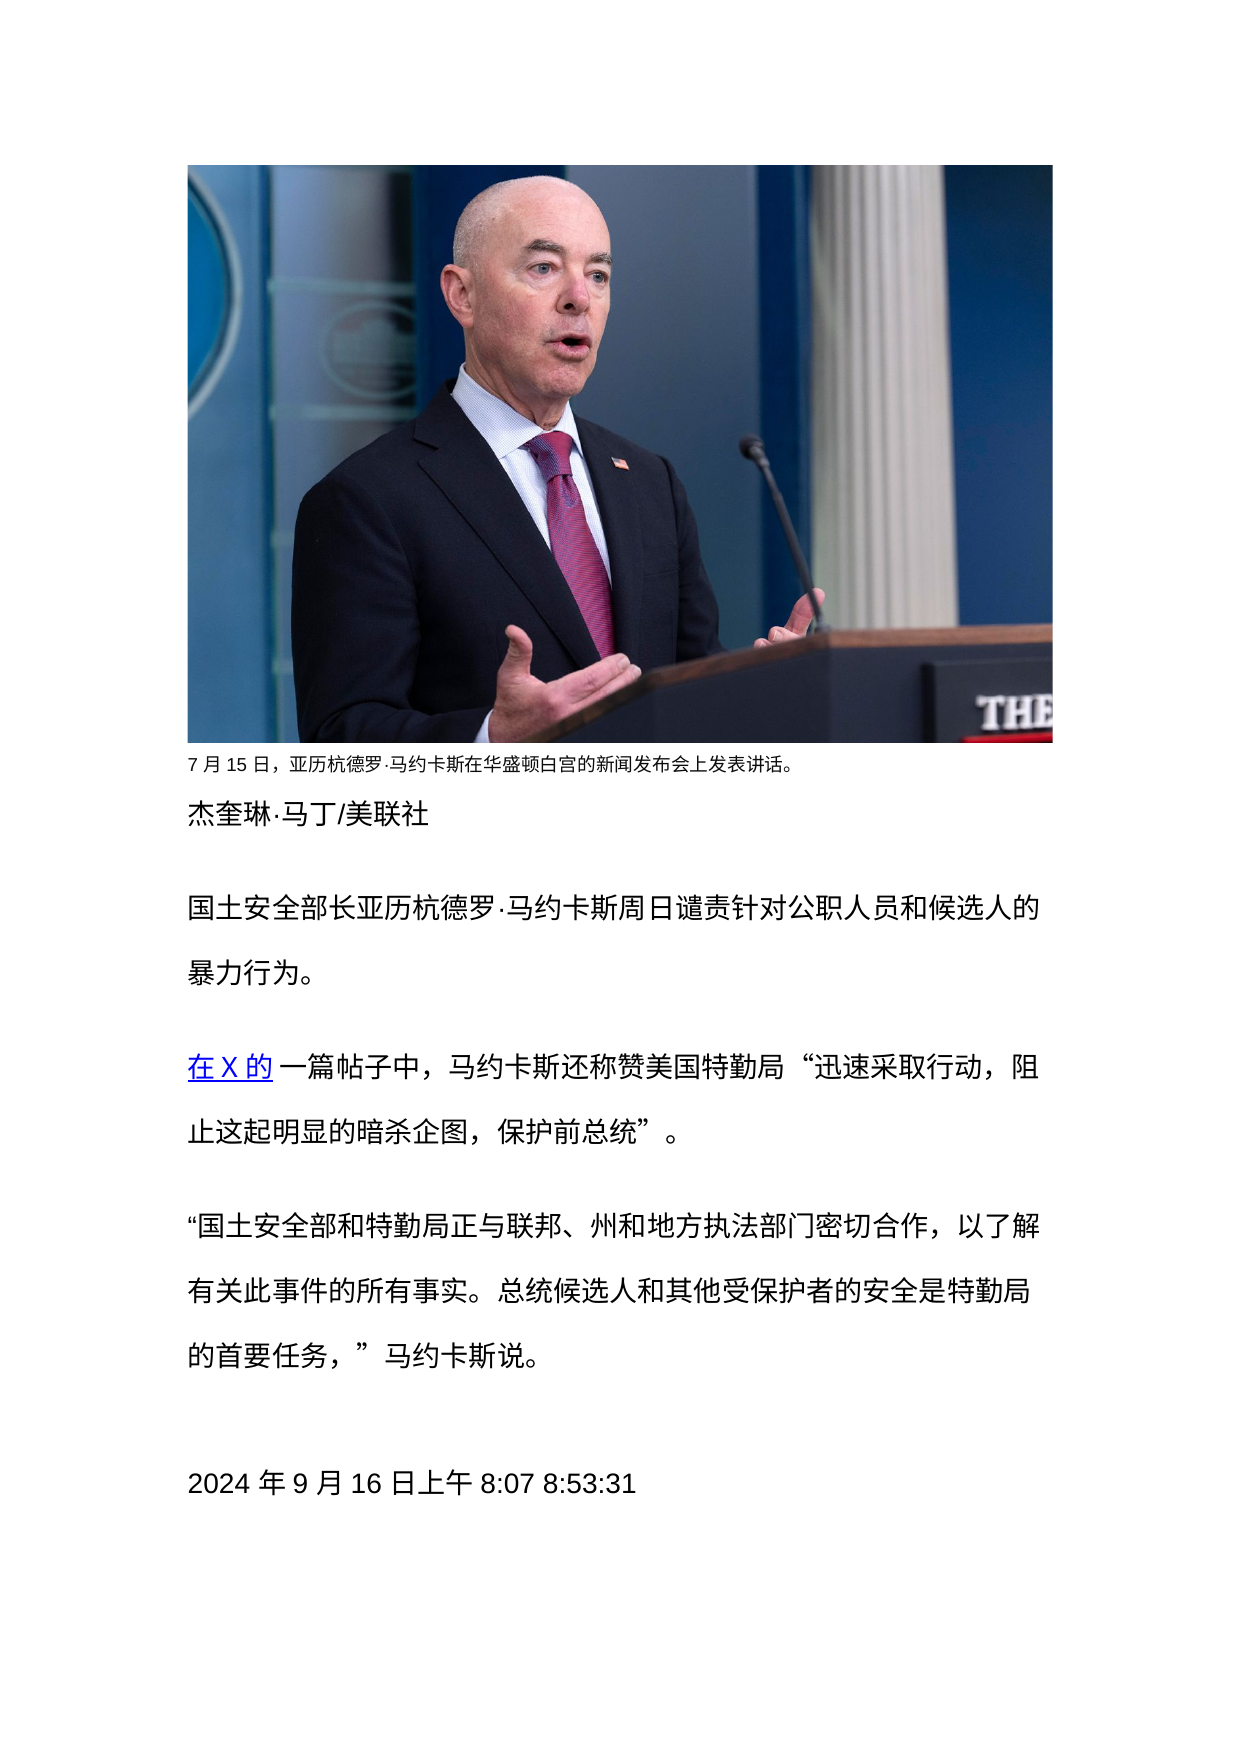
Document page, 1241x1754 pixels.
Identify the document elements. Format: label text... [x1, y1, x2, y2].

picture [187, 165, 1053, 743]
text 国土安全部长亚历杭德罗·马约卡斯周日谴责针对公职人员和候选人的暴力行为。 [187, 874, 1053, 1004]
text 在X 的 一篇帖子中，马约卡斯还称赞美国特勤局“迅速采取行动，阻止这起明显的暗杀企图，保护前总统”。 [187, 1033, 1053, 1163]
text 杰奎琳·马丁/美联社 [187, 779, 1053, 844]
text 7 月 15 日，亚历杭德罗·马约卡斯在华盛顿白宫的新闻发布会上发表讲话。 [187, 747, 1053, 779]
text 2024 年 9 月 16 日上午 8:07 8:53:31 [187, 1449, 1053, 1514]
text “国土安全部和特勤局正与联邦、州和地方执法部门密切合作，以了解有关此事件的所有事实。总统候选人和其他受保护者的安全是特勤局的首要任务，”马约卡斯说。 [187, 1192, 1053, 1387]
